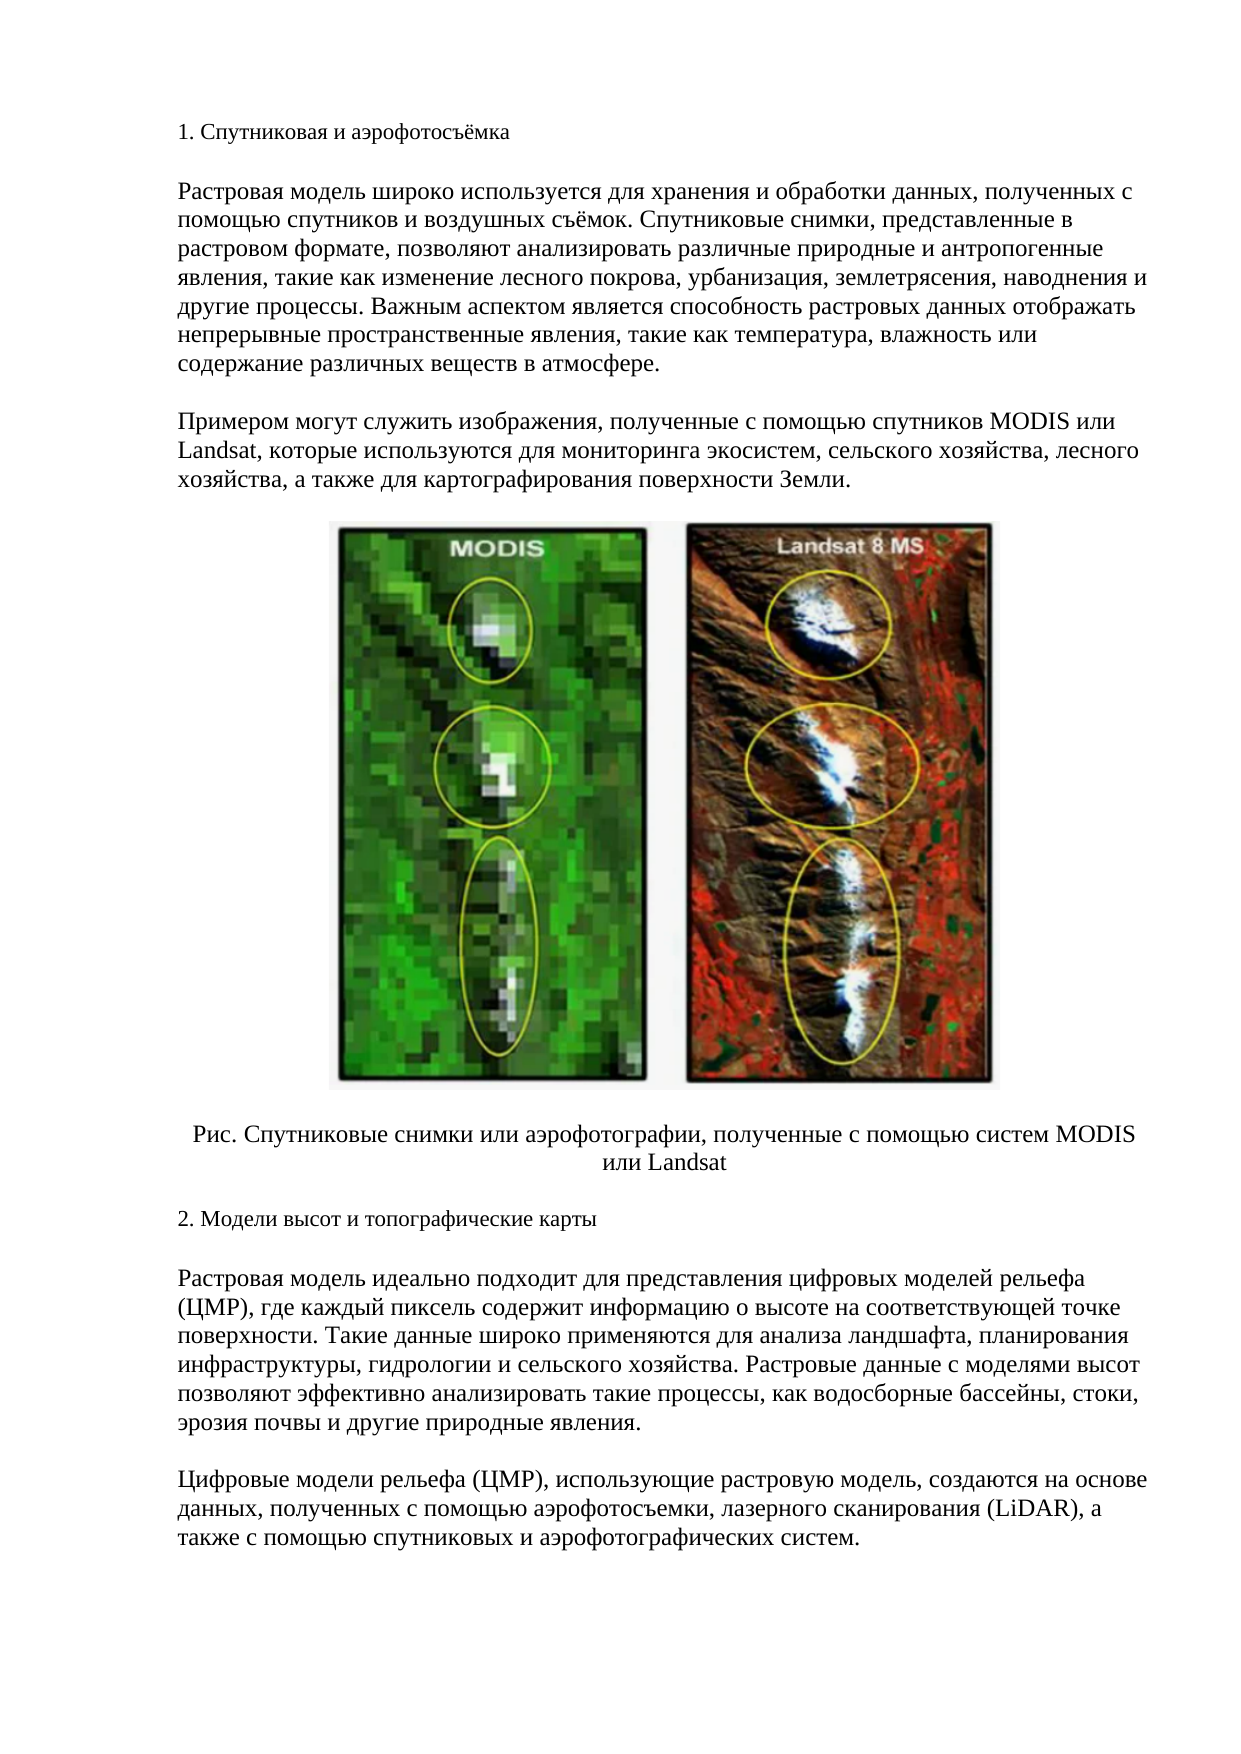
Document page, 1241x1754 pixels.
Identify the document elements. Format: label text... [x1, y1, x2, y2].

picture [328, 608, 1001, 1177]
text Рис. Спутниковые снимки или аэрофотографии, полученные с помощью систем MODIS или Landsat [177, 1205, 1152, 1263]
text Примером могут служить изображения, полученные с помощью спутников MODIS или Landsat, которые используются для мониторинга экосистем, сельского хозяйства, лесного хозяйства, а также для картографирования поверхности Земли. [177, 493, 1152, 579]
text Растровая модель идеально подходит для представления цифровых моделей рельефа (ЦМР), где каждый пиксель содержит информацию о высоте на соответствующей точке поверхности. Такие данные широко применяются для анализа ландшафта, планирования инфраструктуры, гидрологии и сельского хозяйства. Растровые данные с моделями высот позволяют эффективно анализировать такие процессы, как водосборные бассейны, стоки, эрозия почвы и другие природные явления. [177, 1349, 1152, 1522]
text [177, 118, 1152, 176]
text Растровая модель широко используется для хранения и обработки данных, полученных с помощью спутников и воздушных съёмок. Спутниковые снимки, представленные в растровом формате, позволяют анализировать различные природные и антропогенные явления, такие как изменение лесного покрова, урбанизация, землетрясения, наводнения и другие процессы. Важным аспектом является способность растровых данных отображать непрерывные пространственные явления, такие как температура, влажность или содержание различных веществ в атмосфере. [177, 262, 1152, 464]
subtitle 1. Спутниковая и аэрофотосъёмка [177, 205, 1152, 231]
subtitle 2. Модели высот и топографические карты [177, 1292, 1152, 1318]
